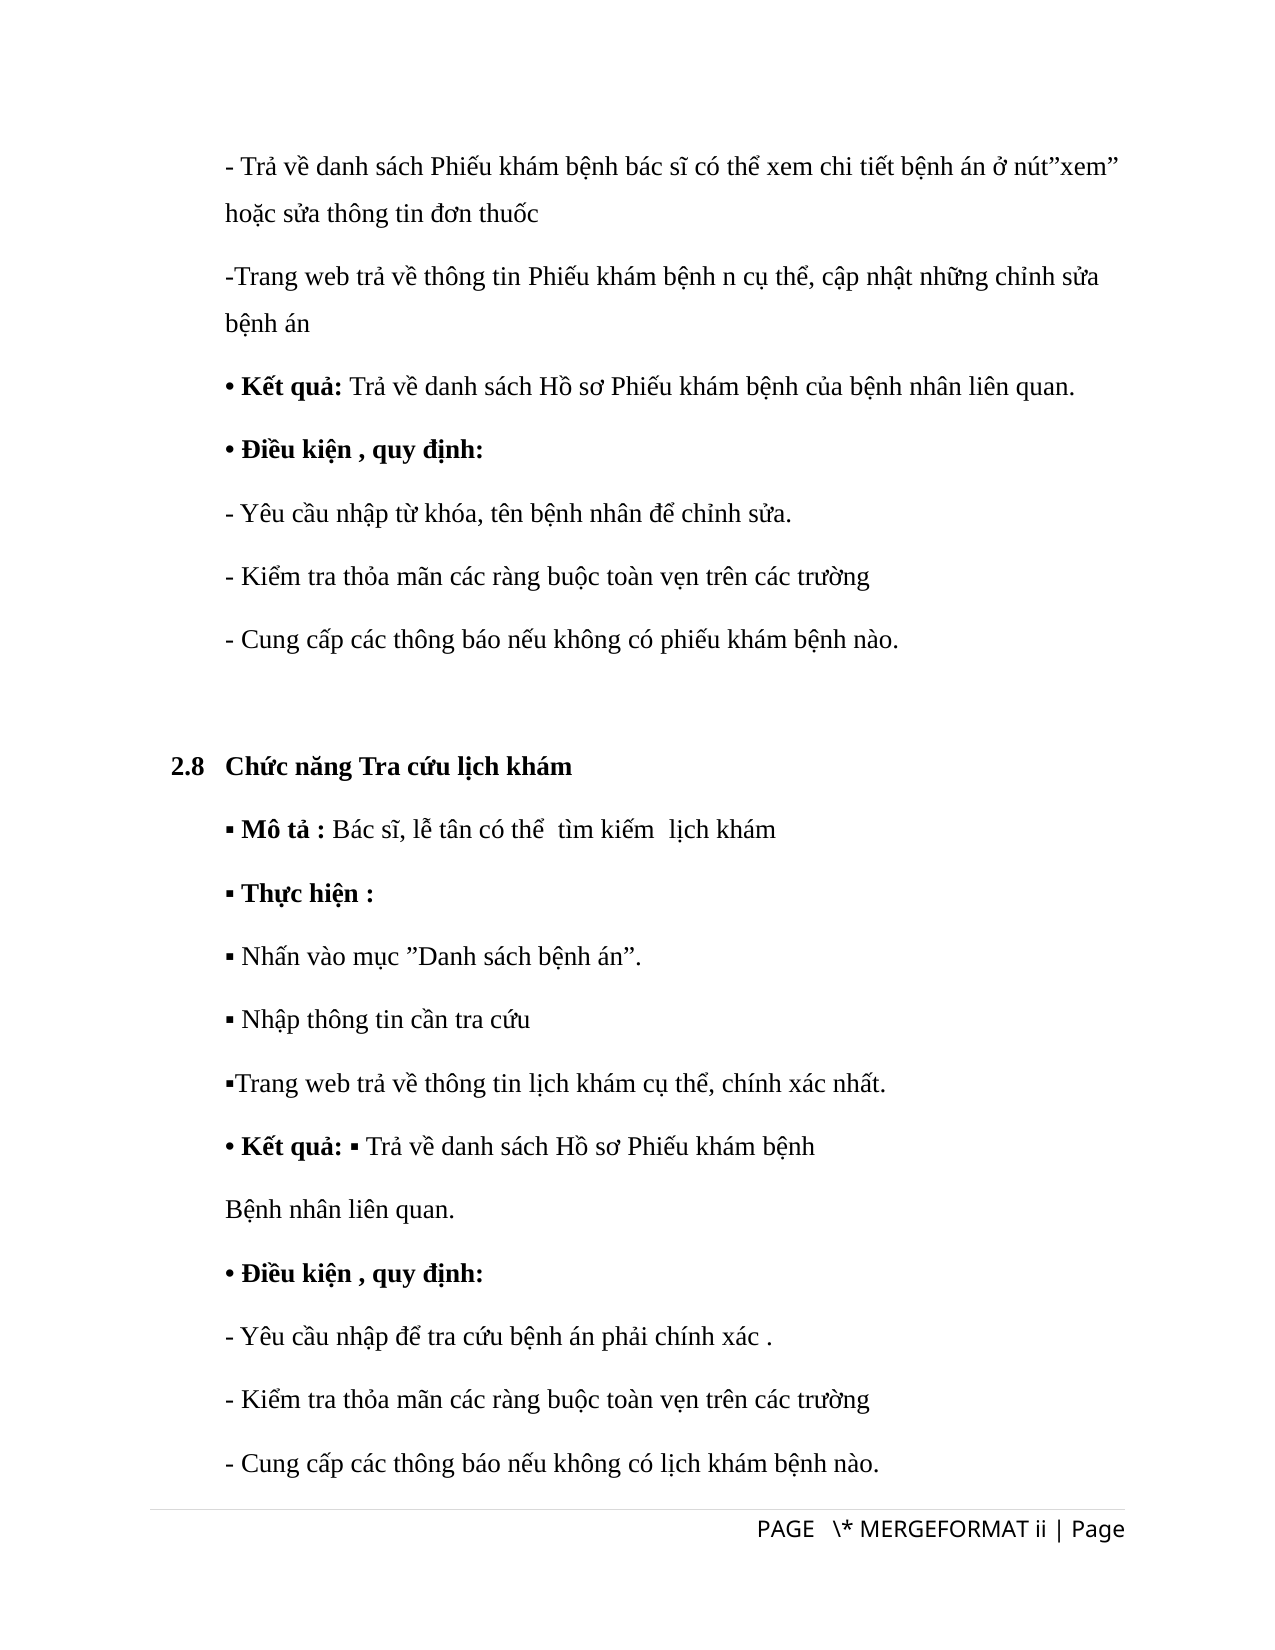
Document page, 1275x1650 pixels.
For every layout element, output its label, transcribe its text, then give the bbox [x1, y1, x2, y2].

text - Cung cấp các thông báo nếu không có lịch khám bệnh nào. [225, 1447, 1125, 1478]
text - Yêu cầu nhập từ khóa, tên bệnh nhân để chỉnh sửa. [225, 497, 1125, 528]
text • Điều kiện , quy định: [225, 1257, 1125, 1288]
text - Yêu cầu nhập để tra cứu bệnh án phải chính xác . [225, 1320, 1125, 1351]
text - Kiểm tra thỏa mãn các ràng buộc toàn vẹn trên các trường [225, 1383, 1125, 1414]
text Bệnh nhân liên quan. [225, 1193, 1125, 1224]
text -Trang web trả về thông tin Phiếu khám bệnh n cụ thể, cập nhật những chỉnh sửa bệnh án [225, 260, 1125, 338]
list Chức năng Tra cứu lịch khám [187, 750, 1125, 781]
text ▪Trang web trả về thông tin lịch khám cụ thể, chính xác nhất. [225, 1067, 1125, 1098]
text • Kết quả: Trả về danh sách Hồ sơ Phiếu khám bệnh của bệnh nhân liên quan. [225, 370, 1125, 401]
text ▪ Thực hiện : [225, 877, 1125, 908]
text ▪ Mô tả : Bác sĩ, lễ tân có thể tìm kiếm lịch khám [150, 813, 1125, 844]
text • Điều kiện , quy định: [225, 433, 1125, 464]
text - Trả về danh sách Phiếu khám bệnh bác sĩ có thể xem chi tiết bệnh án ở nút”xem” hoặc sửa thông tin đơn thuốc [225, 150, 1125, 228]
text • Kết quả: ▪ Trả về danh sách Hồ sơ Phiếu khám bệnh [225, 1130, 1125, 1161]
text ▪ Nhấn vào mục ”Danh sách bệnh án”. [225, 940, 1125, 971]
text ▪ Nhập thông tin cần tra cứu [225, 1003, 1125, 1034]
text - Kiểm tra thỏa mãn các ràng buộc toàn vẹn trên các trường [225, 560, 1125, 591]
text - Cung cấp các thông báo nếu không có phiếu khám bệnh nào. [225, 623, 1125, 654]
